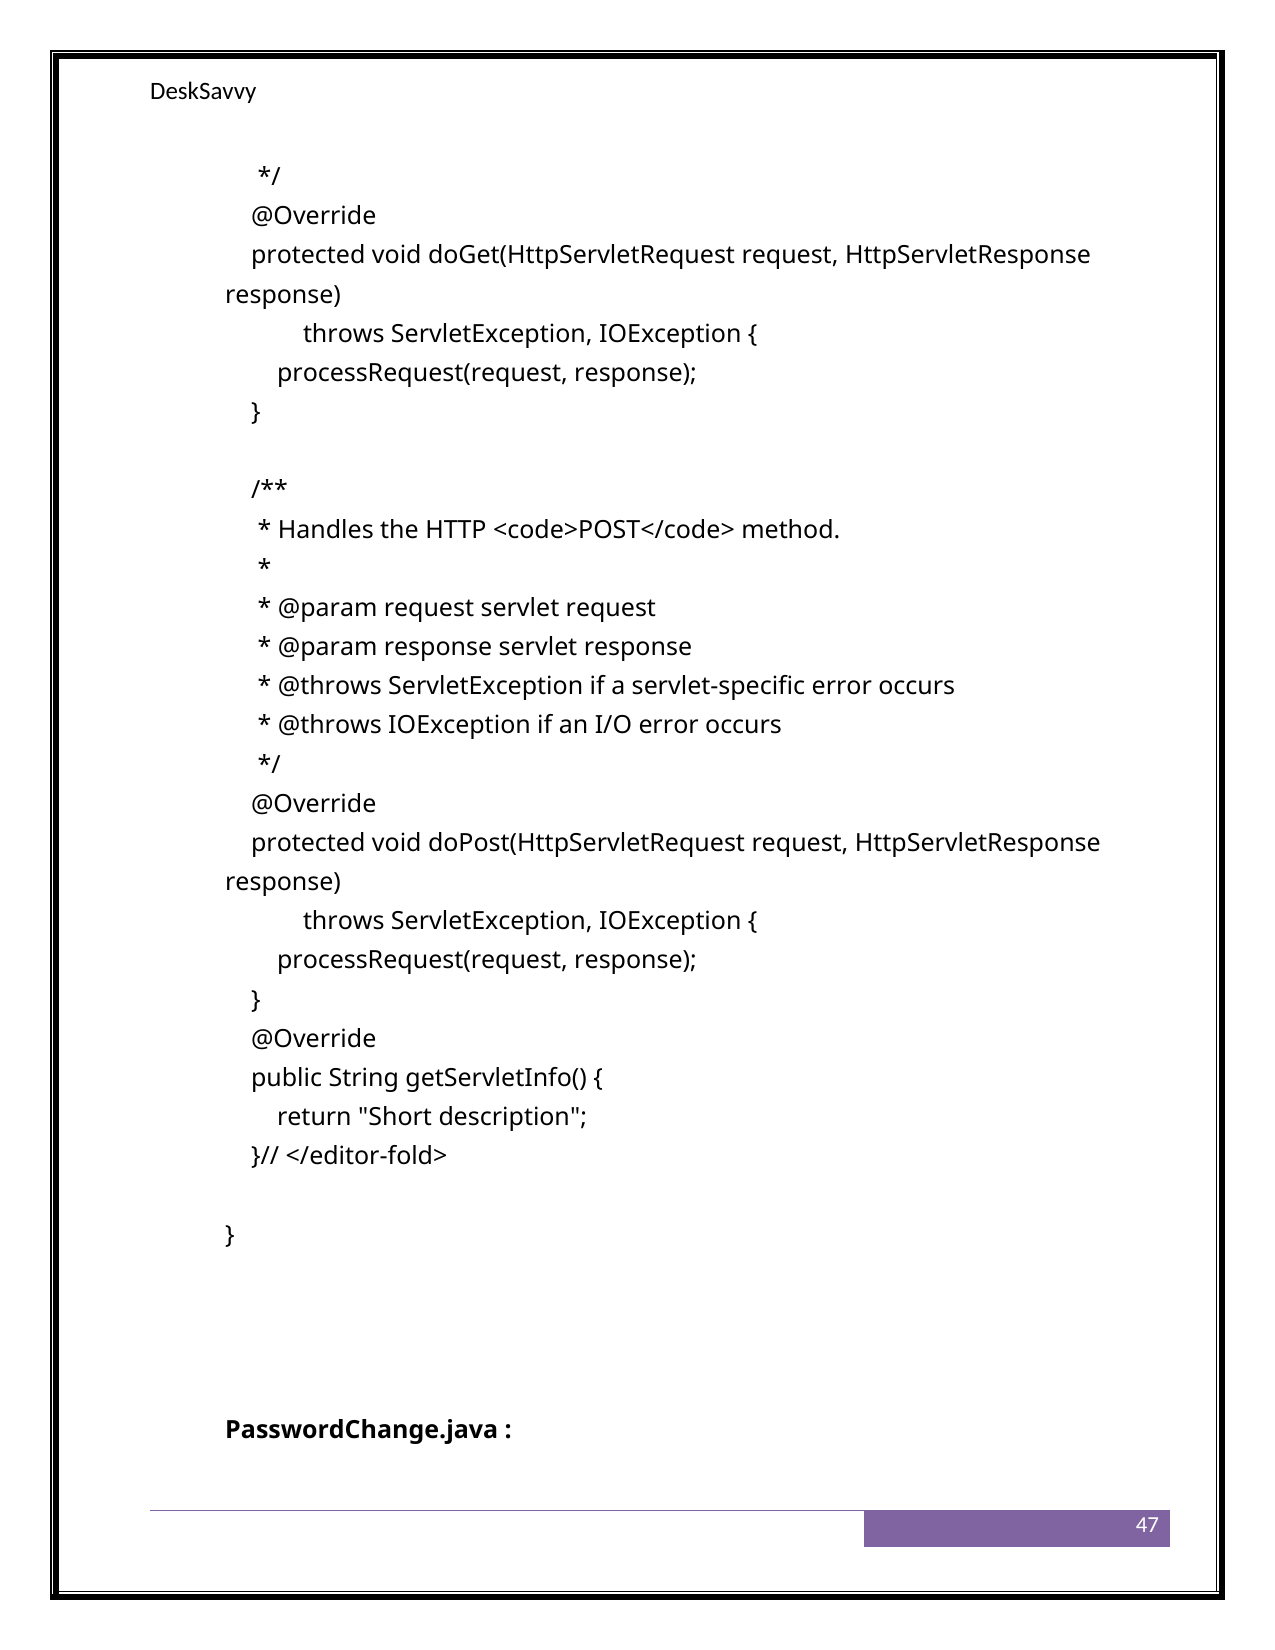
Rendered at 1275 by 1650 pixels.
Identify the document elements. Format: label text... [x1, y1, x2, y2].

list /** [225, 472, 1170, 506]
list * Handles the HTTP <code>POST</code> method. [225, 511, 1170, 545]
list protected void doGet(HttpServletRequest request, HttpServletResponse response) [225, 237, 1170, 310]
list protected void doPost(HttpServletRequest request, HttpServletResponse response) [225, 825, 1170, 898]
list */ [225, 746, 1170, 780]
list @Override [225, 786, 1170, 819]
list throws ServletException, IOException { [225, 316, 1170, 349]
list } [225, 981, 1170, 1015]
list public String getServletInfo() { [225, 1060, 1170, 1094]
list * [225, 551, 1170, 584]
list } [225, 394, 1170, 428]
list PasswordChange.java : [225, 1412, 1170, 1446]
list throws ServletException, IOException { [225, 903, 1170, 937]
list @Override [225, 1021, 1170, 1054]
list * @throws IOException if an I/O error occurs [225, 707, 1170, 741]
list * @throws ServletException if a servlet-specific error occurs [225, 668, 1170, 702]
list * @param request servlet request [225, 590, 1170, 624]
list return "Short description"; [225, 1099, 1170, 1133]
list * @param response servlet response [225, 629, 1170, 663]
list } [225, 1216, 1170, 1250]
list processRequest(request, response); [225, 942, 1170, 976]
list @Override [225, 198, 1170, 232]
list }// </editor-fold> [225, 1138, 1170, 1172]
list */ [225, 159, 1170, 193]
list processRequest(request, response); [225, 355, 1170, 389]
